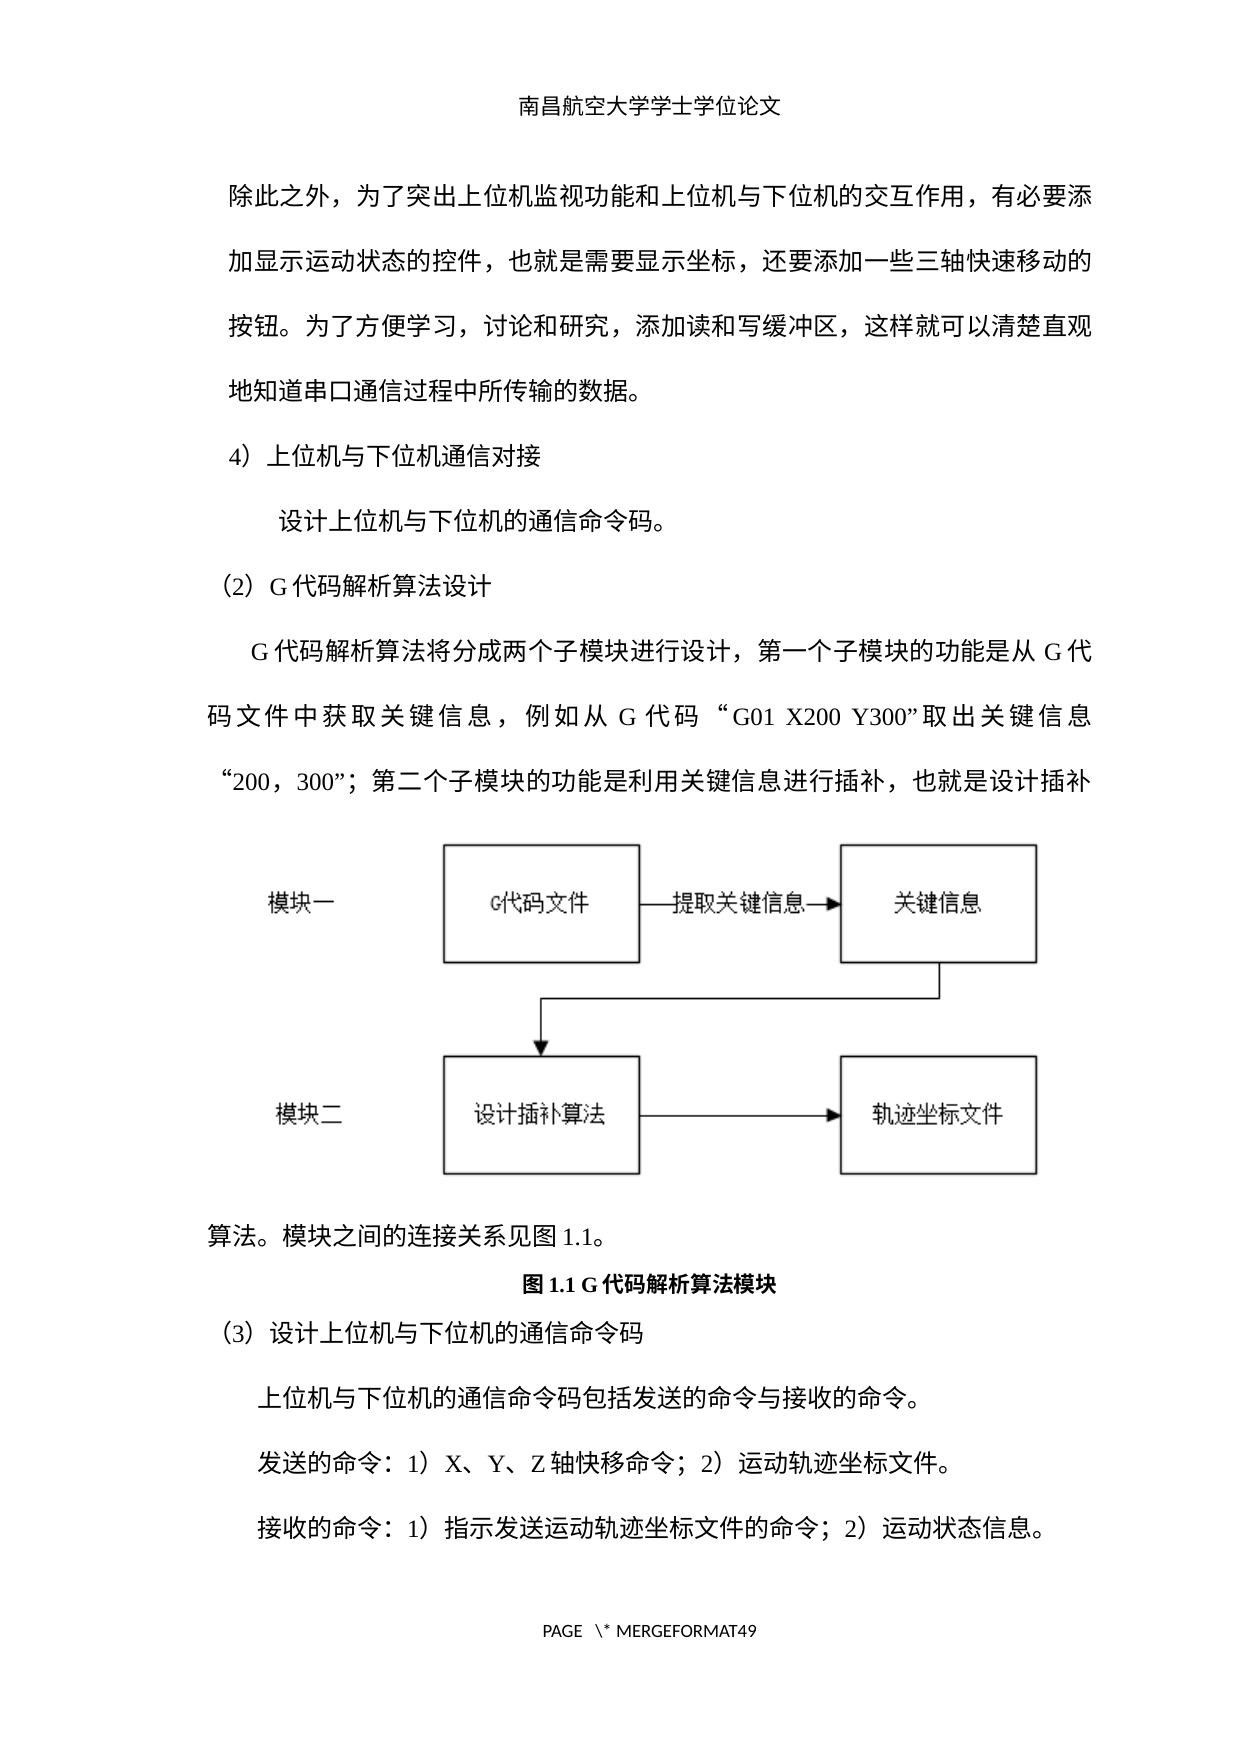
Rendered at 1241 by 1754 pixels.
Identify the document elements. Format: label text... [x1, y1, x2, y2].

text 图1.1 G代码解析算法模块 [207, 1267, 1092, 1299]
text 4）上位机与下位机通信对接 [229, 422, 1092, 487]
text 发送的命令：1）X、Y、Z轴快移命令；2）运动轨迹坐标文件。 [207, 1429, 1092, 1494]
text 上位机与下位机的通信命令码包括发送的命令与接收的命令。 [207, 1364, 1092, 1429]
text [229, 162, 1092, 422]
picture [231, 829, 1067, 1189]
text 接收的命令：1）指示发送运动轨迹坐标文件的命令；2）运动状态信息。 [207, 1494, 1092, 1559]
text （2）G代码解析算法设计 [207, 552, 1092, 617]
text （3）设计上位机与下位机的通信命令码 [207, 1299, 1092, 1364]
text 设计上位机与下位机的通信命令码。 [229, 487, 1092, 552]
